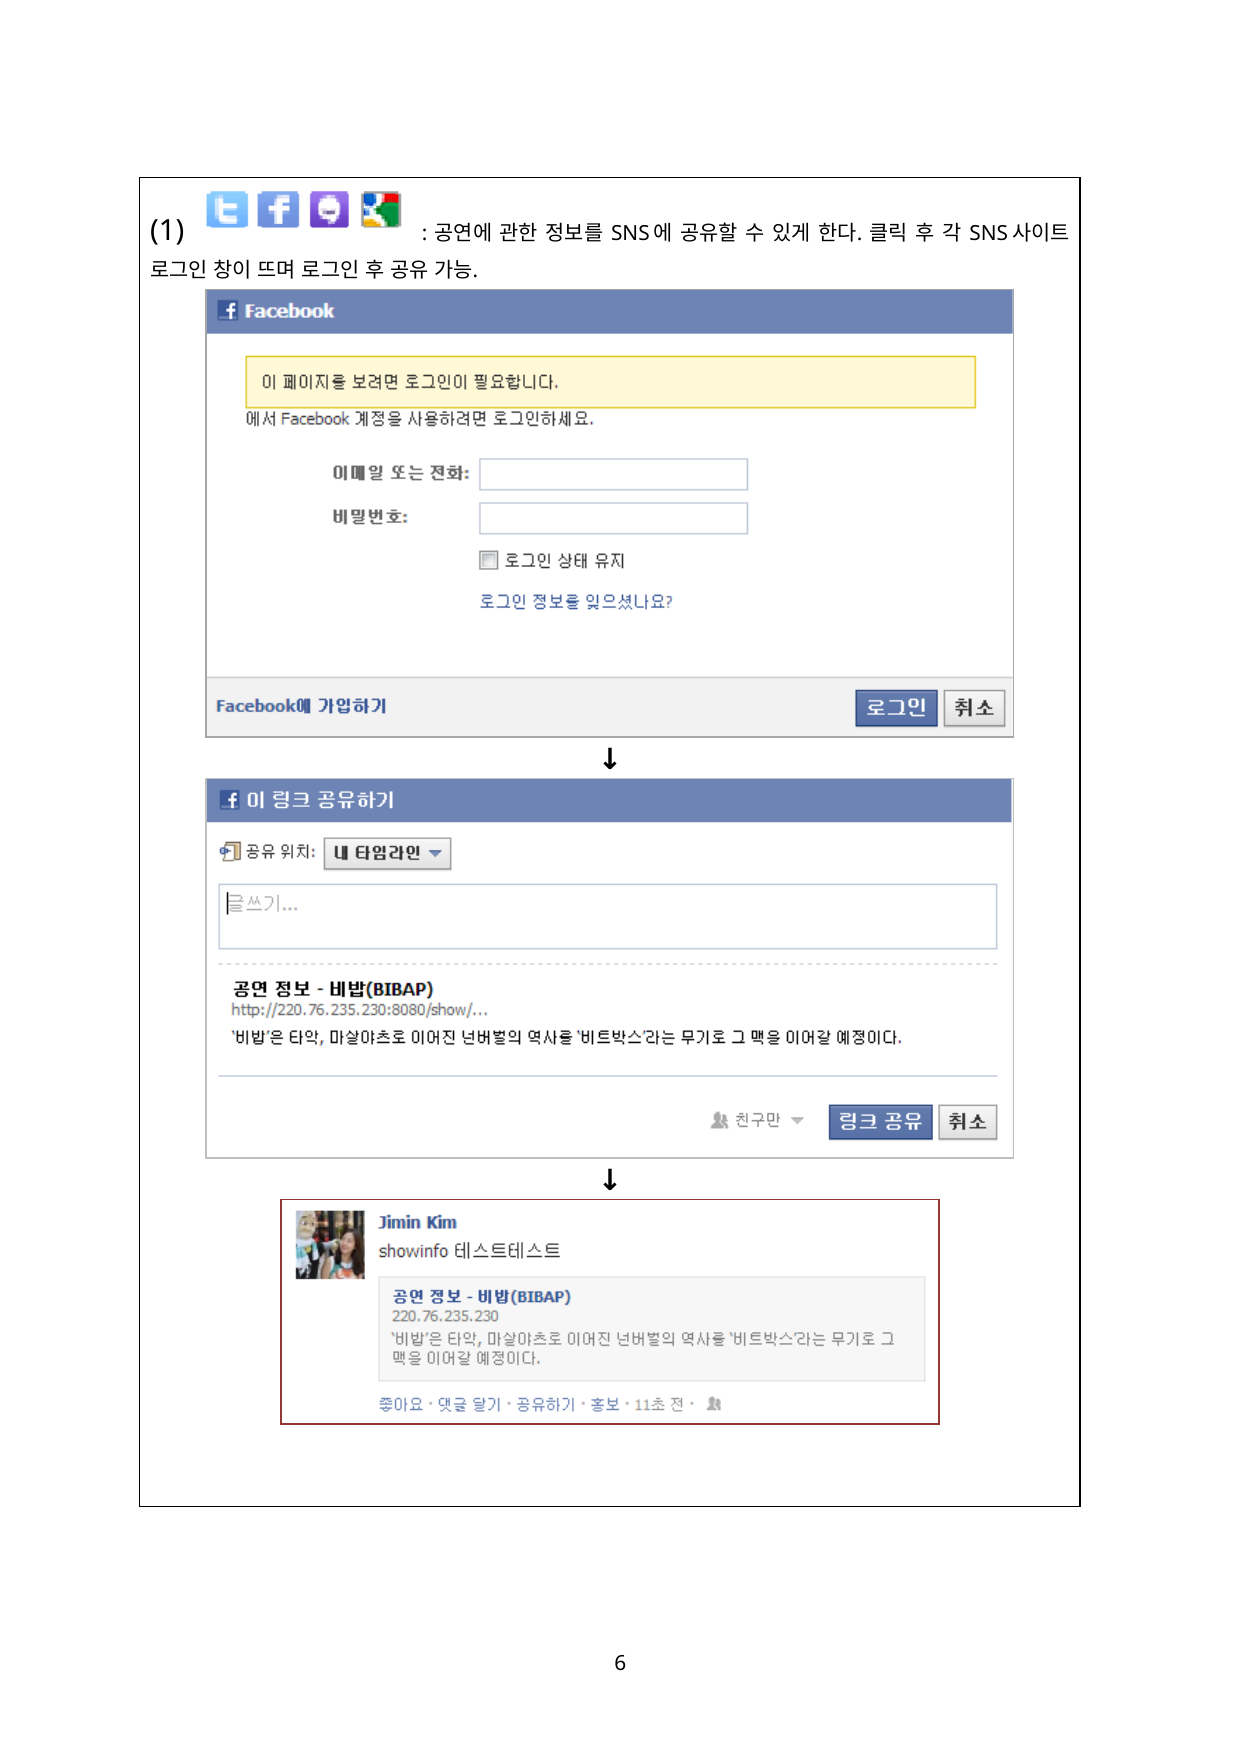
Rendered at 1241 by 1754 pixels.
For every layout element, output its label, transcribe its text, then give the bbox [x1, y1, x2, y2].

picture [207, 290, 1013, 736]
picture [193, 178, 422, 241]
picture [282, 1200, 938, 1423]
picture [207, 779, 1013, 1157]
table_cell (1) : 공연에 관한 정보를 SNS에 공유할 수 있게 한다. 클릭 후 각 SNS사이트 로그인 창이 뜨며 로그인 후 공유 가능. ↓ ↓ [140, 178, 1079, 1506]
